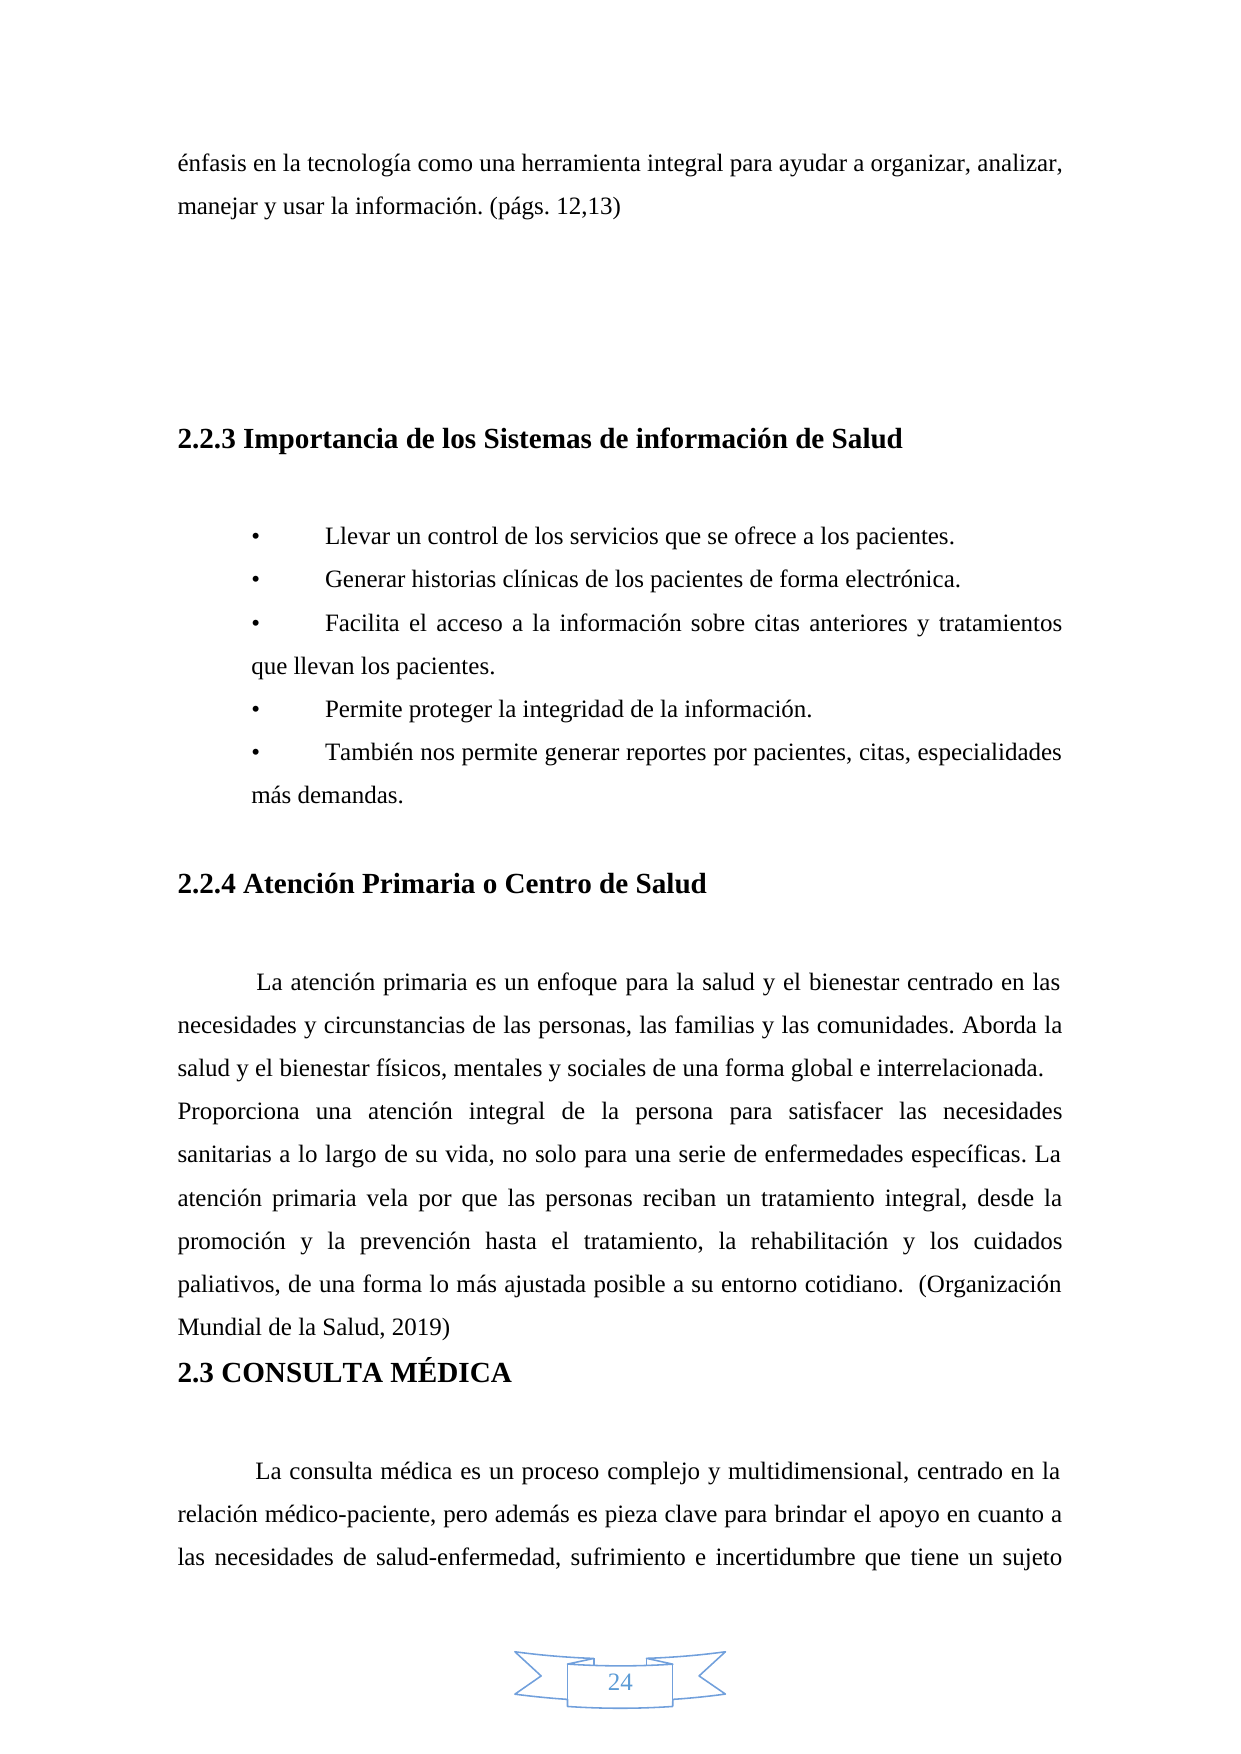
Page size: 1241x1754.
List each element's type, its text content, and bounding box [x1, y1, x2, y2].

text • También nos permite generar reportes por pacientes, citas, especialidades más demandas. [251, 737, 1063, 809]
text • Generar historias clínicas de los pacientes de forma electrónica. [251, 564, 1063, 593]
text • Permite proteger la integridad de la información. [251, 694, 1063, 723]
text Proporciona una atención integral de la persona para satisfacer las necesidades sanitarias a lo largo de su vida, no solo para una serie de enfermedades específicas. La atención primaria vela por que las personas reciban un tratamiento integral, desde la promoción y la prevención hasta el tratamiento, la rehabilitación y los cuidados paliativos, de una forma lo más ajustada posible a su entorno cotidiano. (Organización Mundial de la Salud, 2019) [177, 1096, 1063, 1341]
text • Facilita el acceso a la información sobre citas anteriores y tratamientos que llevan los pacientes. [251, 608, 1063, 679]
text 2.2.3 Importancia de los Sistemas de información de Salud [177, 421, 1063, 454]
text La atención primaria es un enfoque para la salud y el bienestar centrado en las necesidades y circunstancias de las personas, las familias y las comunidades. Aborda la salud y el bienestar físicos, mentales y sociales de una forma global e interrelacionada. [177, 967, 1063, 1082]
text • Llevar un control de los servicios que se ofrece a los pacientes. [251, 521, 1063, 550]
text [177, 1456, 1063, 1571]
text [177, 148, 1063, 219]
text 2.2.4 Atención Primaria o Centro de Salud [177, 866, 1063, 900]
text 2.3 CONSULTA MÉDICA [177, 1355, 1063, 1389]
